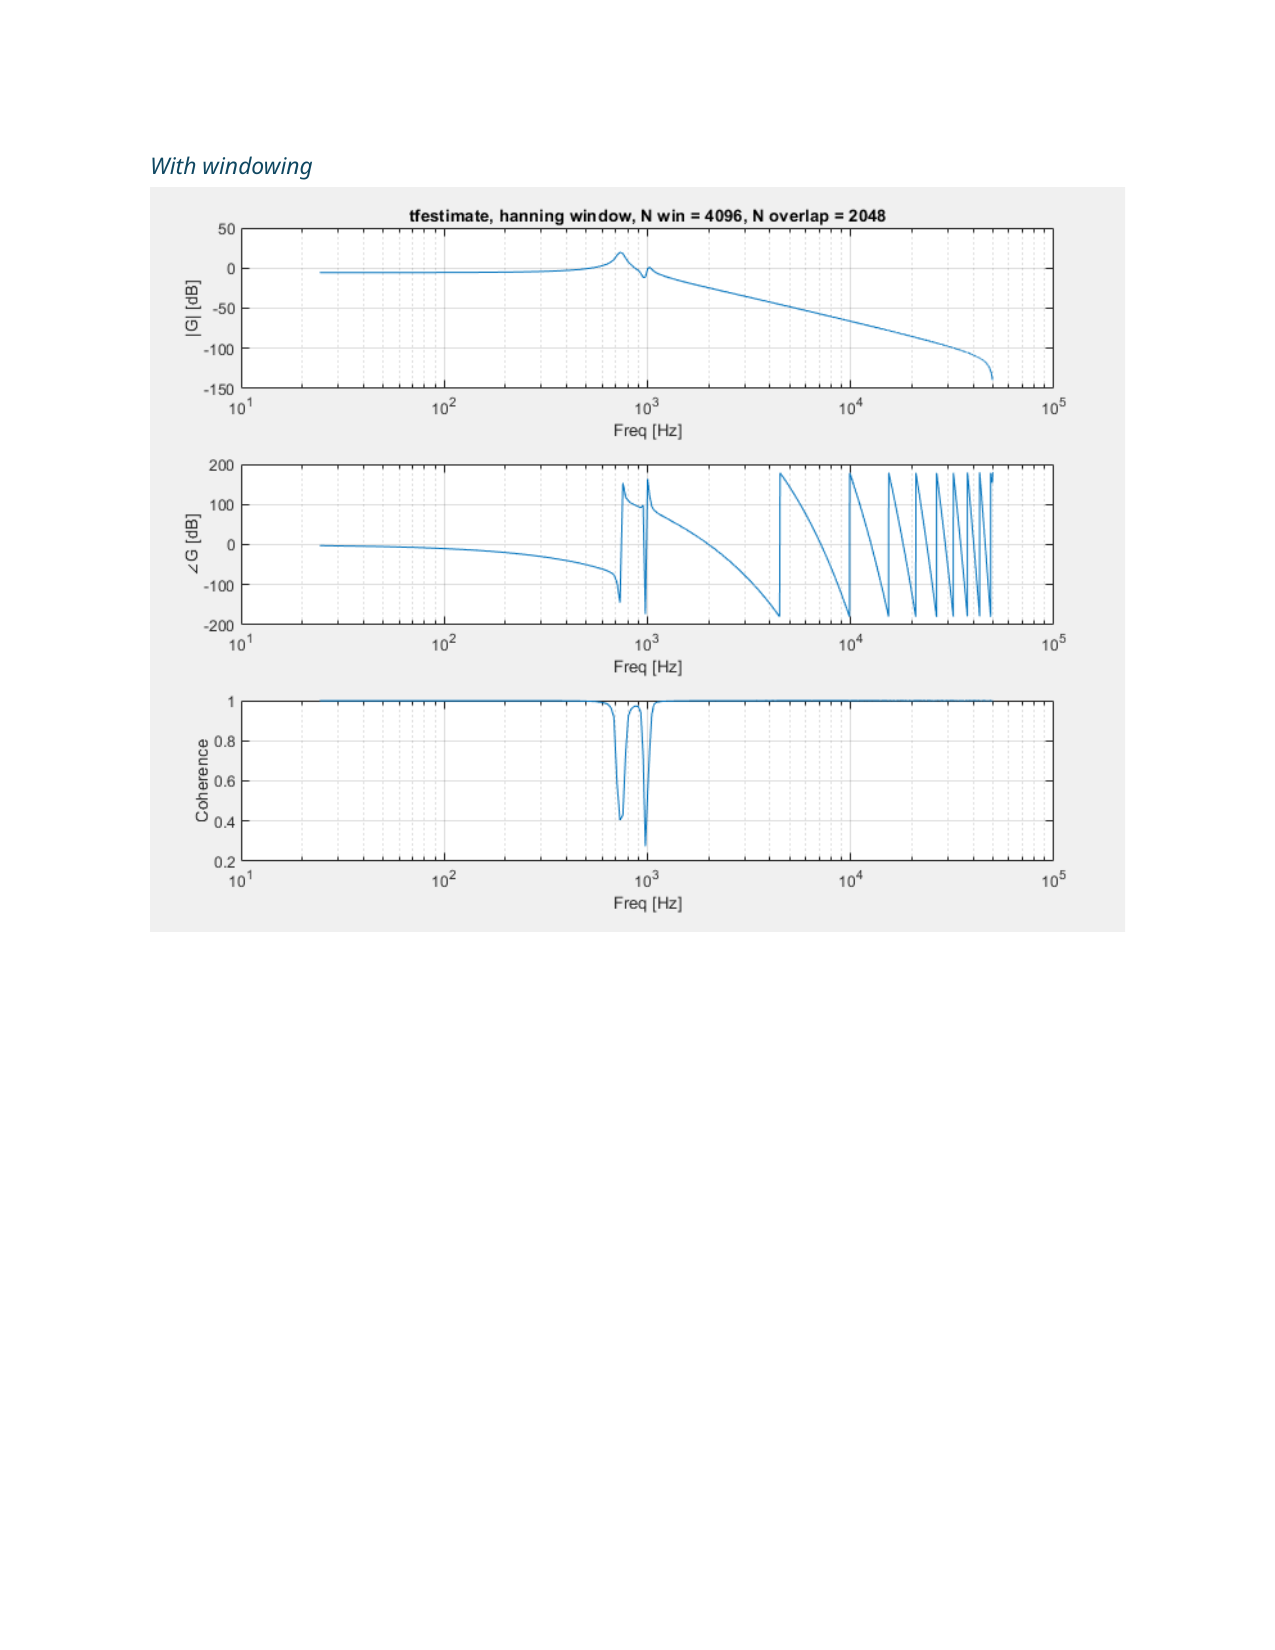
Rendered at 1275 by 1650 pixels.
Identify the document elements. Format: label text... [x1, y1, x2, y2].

subtitle With windowing [150, 150, 1125, 181]
picture [150, 187, 1125, 932]
